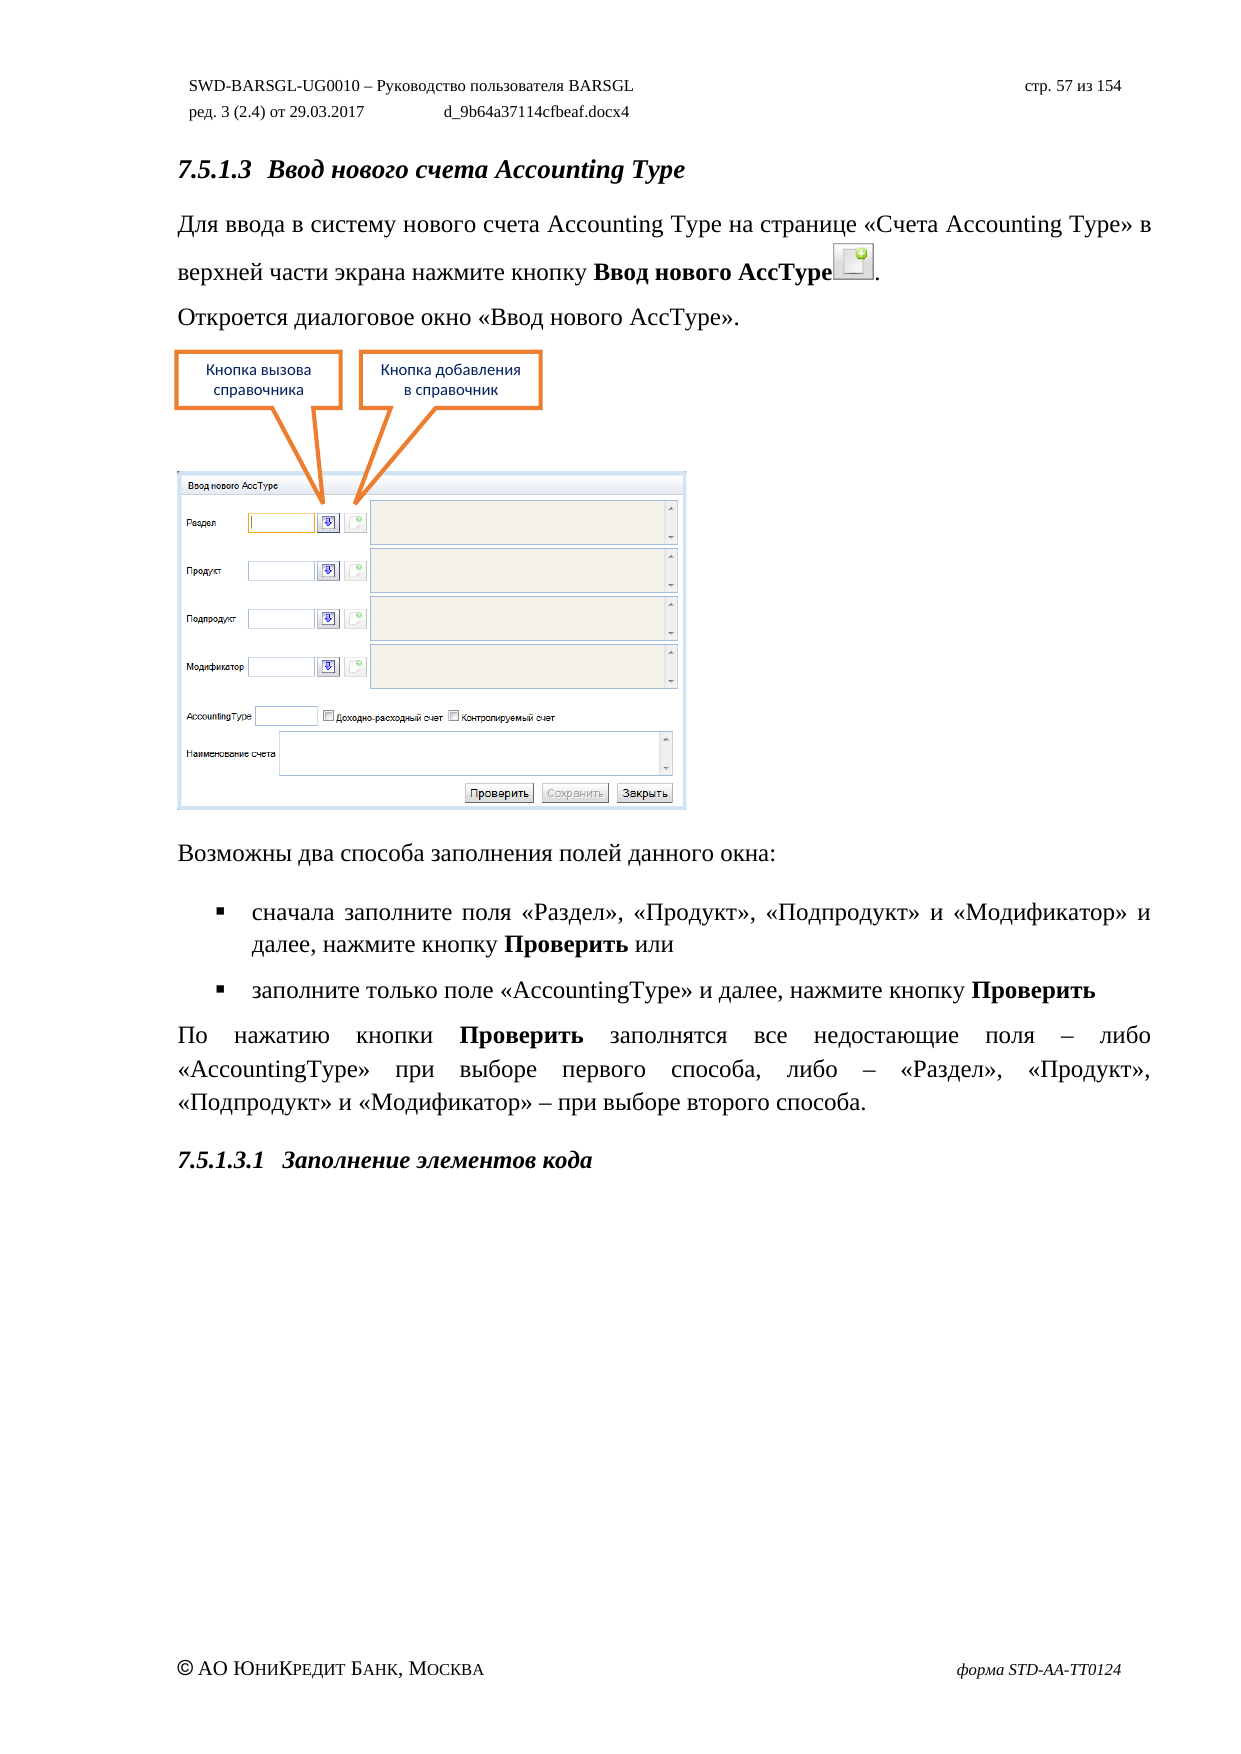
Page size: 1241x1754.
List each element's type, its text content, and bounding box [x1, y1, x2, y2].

picture [832, 242, 875, 281]
list заполните только поле «AccountingType» и далее, нажмите кнопку Проверить [214, 975, 1152, 1004]
text Для ввода в систему нового счета Accounting Type на странице «Счета Accounting Type» в верхней части экрана нажмите кнопку Ввод нового AccType. [177, 209, 1152, 286]
text Откроется диалоговое окно «Ввод нового AccType». [177, 302, 1152, 331]
subtitle Заполнение элементов кода [177, 1145, 1152, 1173]
text Возможны два способа заполнения полей данного окна: [177, 838, 1152, 867]
subtitle Ввод нового счета Accounting Type [177, 153, 1152, 184]
text По нажатию кнопки Проверить заполнятся все недостающие поля – либо «AccountingType» при выборе первого способа, либо – «Раздел», «Продукт», «Подпродукт» и «Модификатор» – при выборе второго способа. [177, 1021, 1152, 1115]
picture [177, 471, 687, 810]
list сначала заполните поля «Раздел», «Продукт», «Подпродукт» и «Модификатор» и далее, нажмите кнопку Проверить или [214, 897, 1152, 958]
